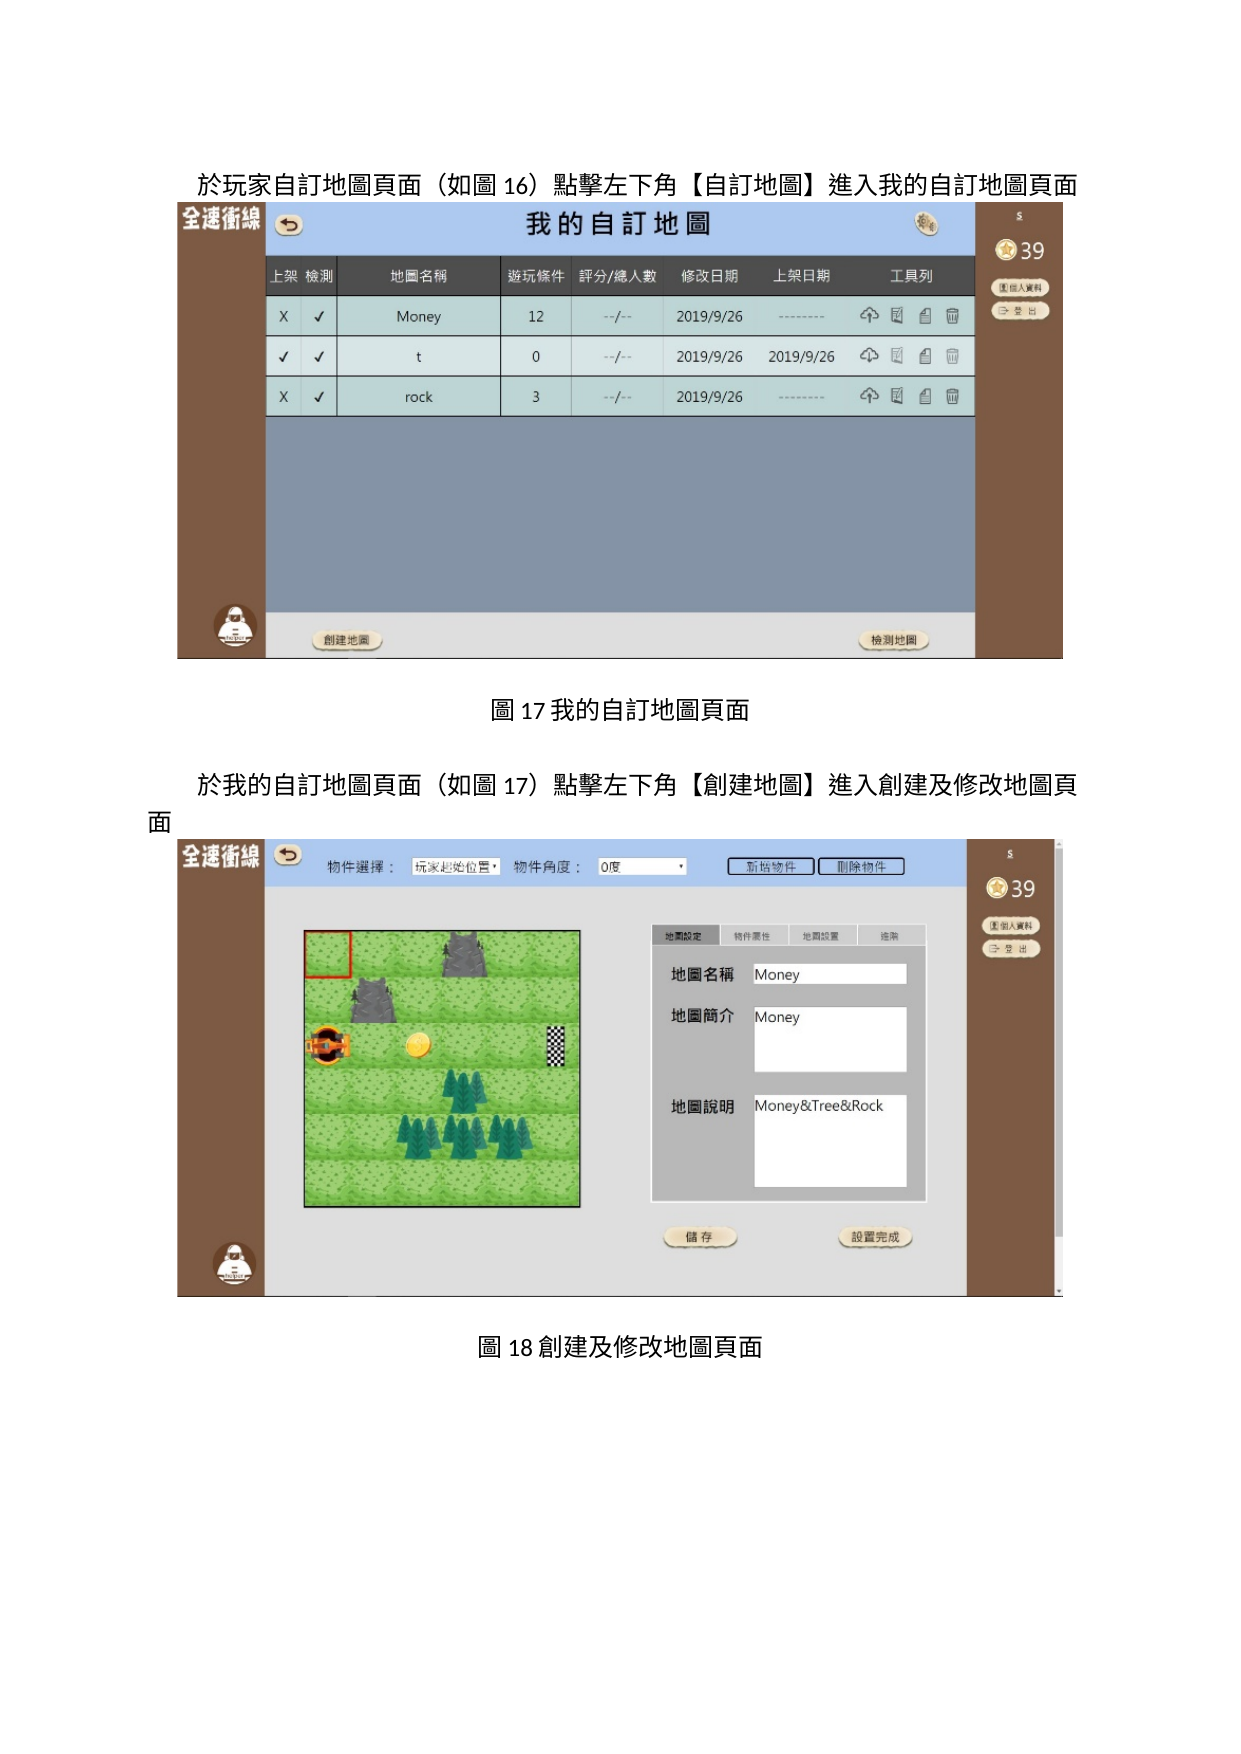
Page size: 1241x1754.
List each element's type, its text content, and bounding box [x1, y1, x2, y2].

text 於玩家自訂地圖頁面（如圖16）點擊左下角【自訂地圖】進入我的自訂地圖頁面 [148, 164, 1092, 202]
picture [177, 202, 1063, 659]
text 圖17我的自訂地圖頁面 [148, 689, 1092, 727]
text 於我的自訂地圖頁面（如圖17）點擊左下角【創建地圖】進入創建及修改地圖頁面 [148, 764, 1092, 839]
text 圖18創建及修改地圖頁面 [148, 1327, 1092, 1364]
picture [177, 839, 1063, 1297]
